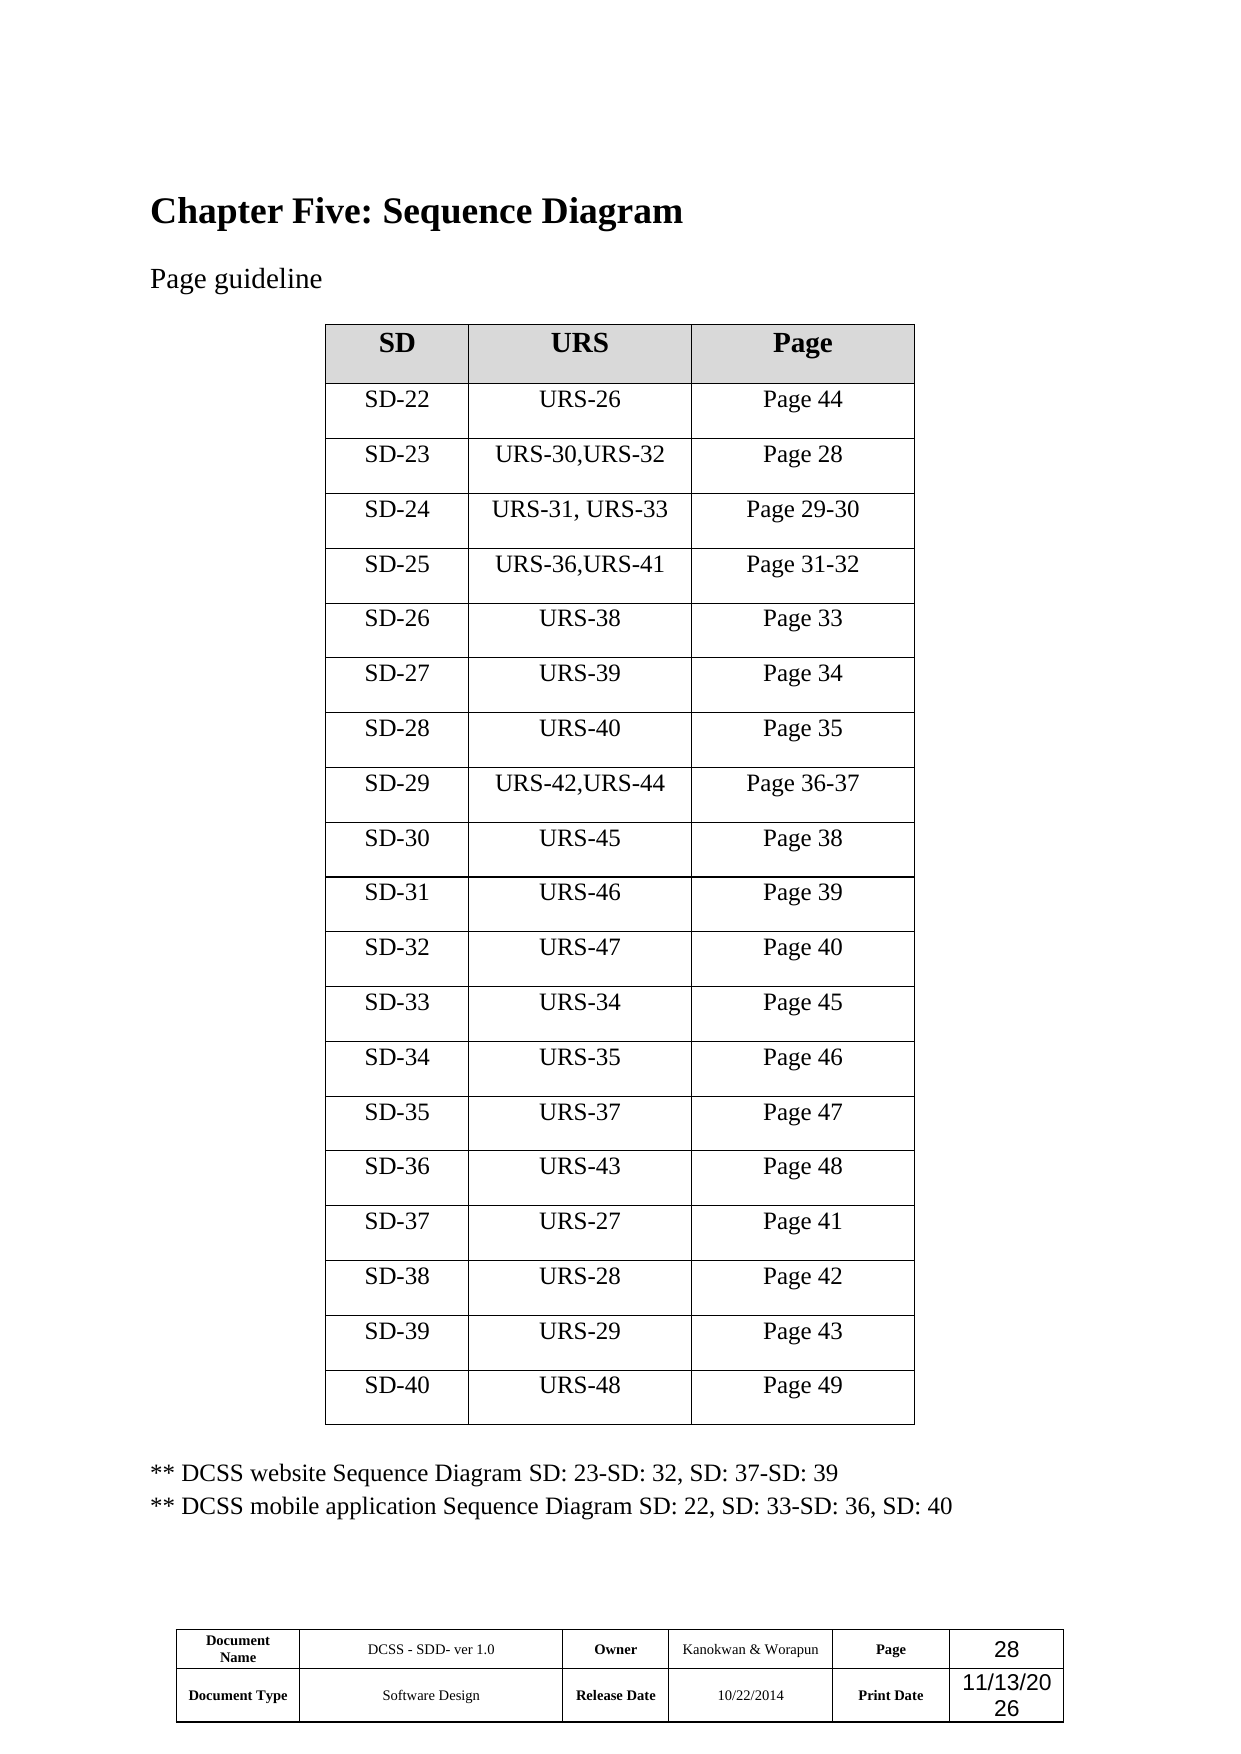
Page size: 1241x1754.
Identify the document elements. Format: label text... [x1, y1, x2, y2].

text ** DCSS mobile application Sequence Diagram SD: 22, SD: 33-SD: 36, SD: 40 [150, 1491, 1090, 1520]
table_cell URS-26 [469, 384, 691, 438]
table_cell Page 41 [692, 1206, 914, 1260]
table_cell Page 42 [692, 1261, 914, 1315]
table_cell SD-35 [326, 1097, 468, 1150]
table_cell Page 29-30 [692, 494, 914, 548]
table_cell Page 34 [692, 658, 914, 712]
table_cell Page 45 [692, 987, 914, 1041]
table_cell URS-48 [469, 1371, 691, 1424]
table_cell SD-27 [326, 658, 468, 712]
table_cell URS-35 [469, 1042, 691, 1096]
table_cell Page 39 [692, 878, 914, 931]
table_header URS [469, 325, 691, 383]
table_cell Page 43 [692, 1316, 914, 1369]
table_cell URS-46 [469, 878, 691, 931]
table_cell Page 36-37 [692, 768, 914, 822]
table_cell URS-40 [469, 713, 691, 767]
table_cell SD-29 [326, 768, 468, 822]
table_cell SD-31 [326, 878, 468, 931]
table_header Page [692, 325, 914, 383]
table_cell URS-28 [469, 1261, 691, 1315]
table_cell SD-32 [326, 932, 468, 986]
table_cell Page 28 [692, 439, 914, 493]
table_header SD [326, 325, 468, 383]
table_cell URS-45 [469, 823, 691, 876]
subtitle Chapter Five: Sequence Diagram [150, 189, 1090, 232]
table_cell URS-36,URS-41 [469, 549, 691, 602]
table_cell SD-24 [326, 494, 468, 548]
table_cell SD-36 [326, 1151, 468, 1205]
table_cell URS-42,URS-44 [469, 768, 691, 822]
table_cell URS-29 [469, 1316, 691, 1369]
table_cell Page 46 [692, 1042, 914, 1096]
table_cell Page 40 [692, 932, 914, 986]
table_cell URS-37 [469, 1097, 691, 1150]
table_cell Page 48 [692, 1151, 914, 1205]
table_cell Page 31-32 [692, 549, 914, 602]
table_cell URS-39 [469, 658, 691, 712]
table_cell URS-47 [469, 932, 691, 986]
table_cell URS-30,URS-32 [469, 439, 691, 493]
table_cell SD-40 [326, 1371, 468, 1424]
table_cell Page 35 [692, 713, 914, 767]
table_cell Page 47 [692, 1097, 914, 1150]
table_cell Page 49 [692, 1371, 914, 1424]
table_cell SD-28 [326, 713, 468, 767]
text ** DCSS website Sequence Diagram SD: 23-SD: 32, SD: 37-SD: 39 [150, 1458, 1090, 1487]
table_cell URS-31, URS-33 [469, 494, 691, 548]
table_cell URS-38 [469, 604, 691, 657]
table_cell Page 38 [692, 823, 914, 876]
table_cell SD-39 [326, 1316, 468, 1369]
table_cell URS-43 [469, 1151, 691, 1205]
table_cell SD-38 [326, 1261, 468, 1315]
table_cell URS-34 [469, 987, 691, 1041]
table_cell SD-34 [326, 1042, 468, 1096]
table_cell URS-27 [469, 1206, 691, 1260]
table_cell SD-33 [326, 987, 468, 1041]
table_cell SD-26 [326, 604, 468, 657]
table_cell SD-30 [326, 823, 468, 876]
table_cell SD-23 [326, 439, 468, 493]
subtitle Page guideline [150, 261, 1090, 294]
table_cell Page 44 [692, 384, 914, 438]
table_cell SD-22 [326, 384, 468, 438]
table_cell Page 33 [692, 604, 914, 657]
table_cell SD-25 [326, 549, 468, 602]
table_cell SD-37 [326, 1206, 468, 1260]
